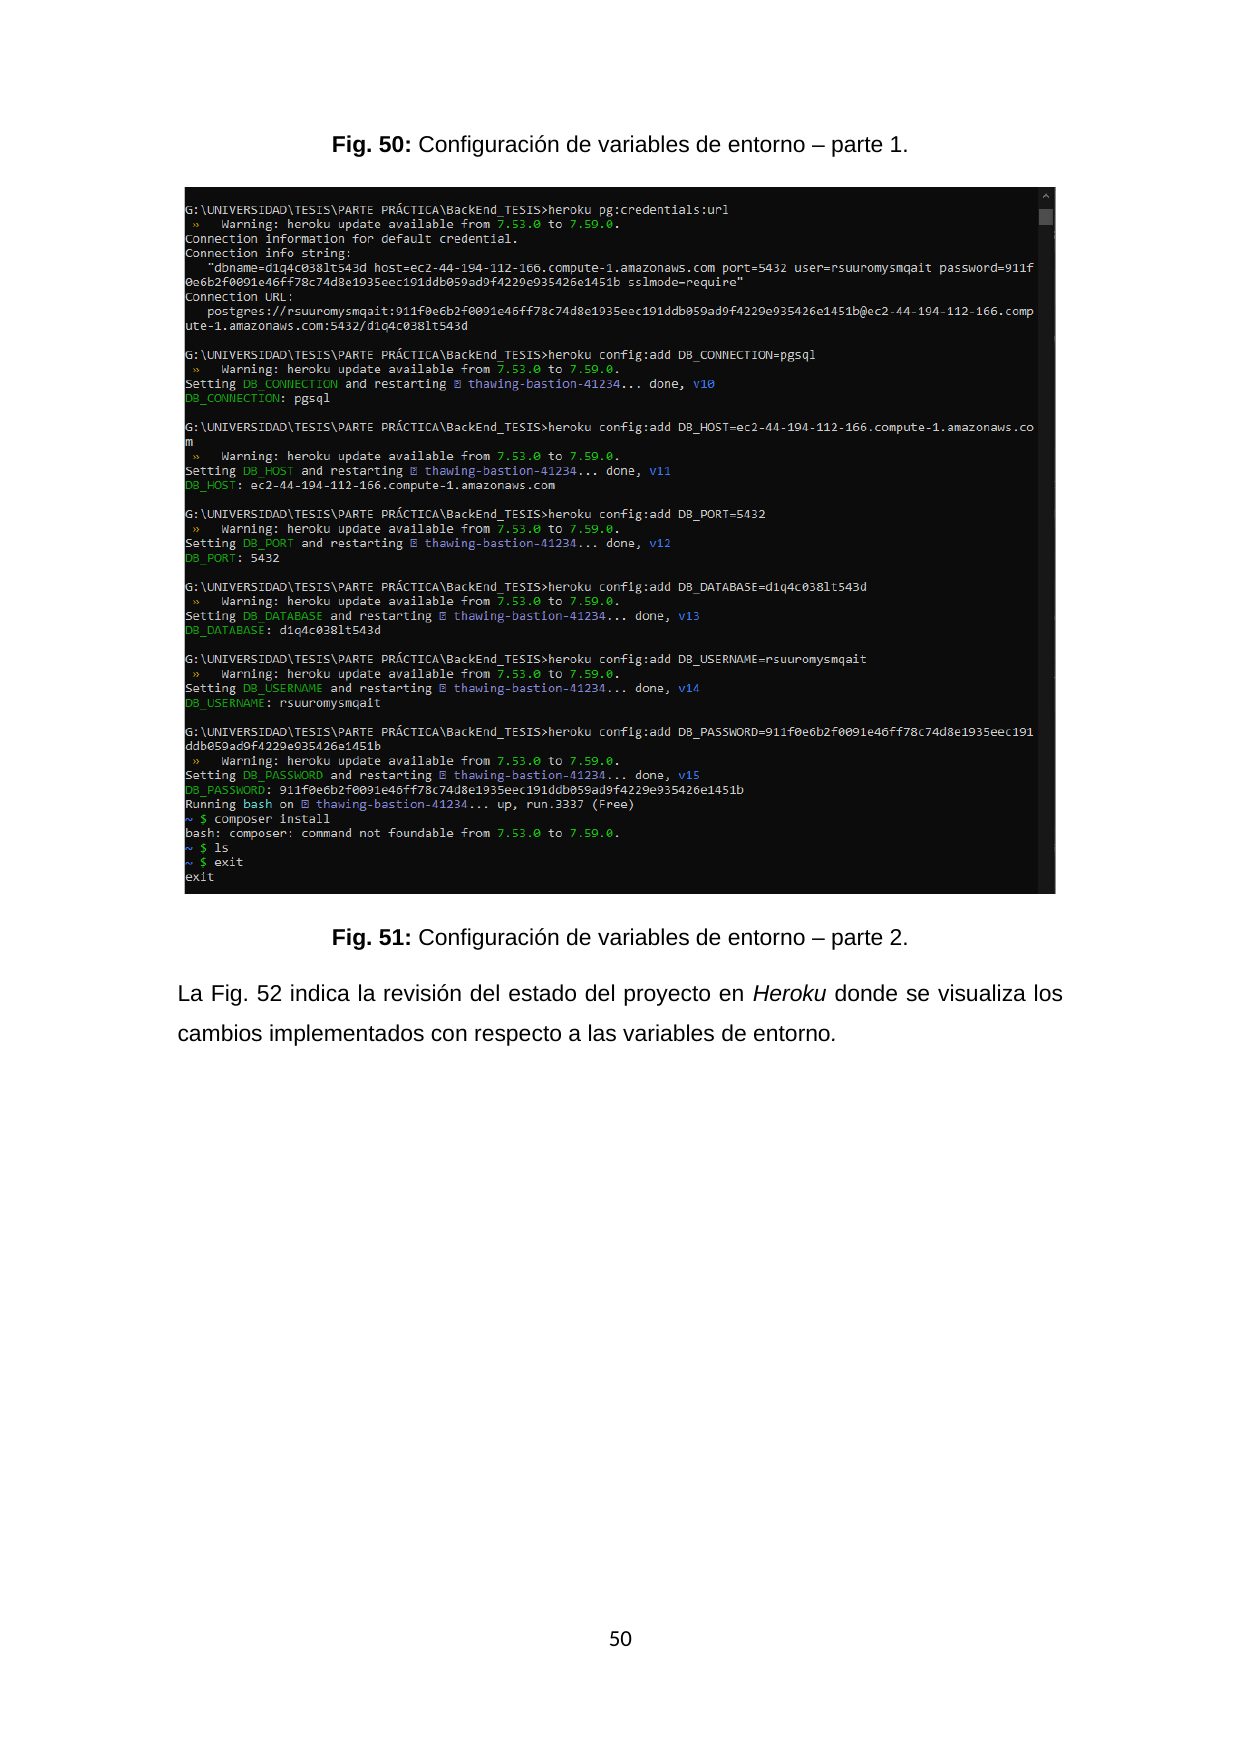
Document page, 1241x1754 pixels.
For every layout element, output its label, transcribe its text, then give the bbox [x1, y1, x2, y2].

text Fig. 50: Configuración de variables de entorno – parte 1. [177, 131, 1063, 158]
text La Fig. 52 indica la revisión del estado del proyecto en Heroku donde se visualiza los cambios implementados con respecto a las variables de entorno. [177, 980, 1063, 1046]
text Fig. 51: Configuración de variables de entorno – parte 2. [177, 924, 1063, 951]
picture [184, 187, 1056, 894]
